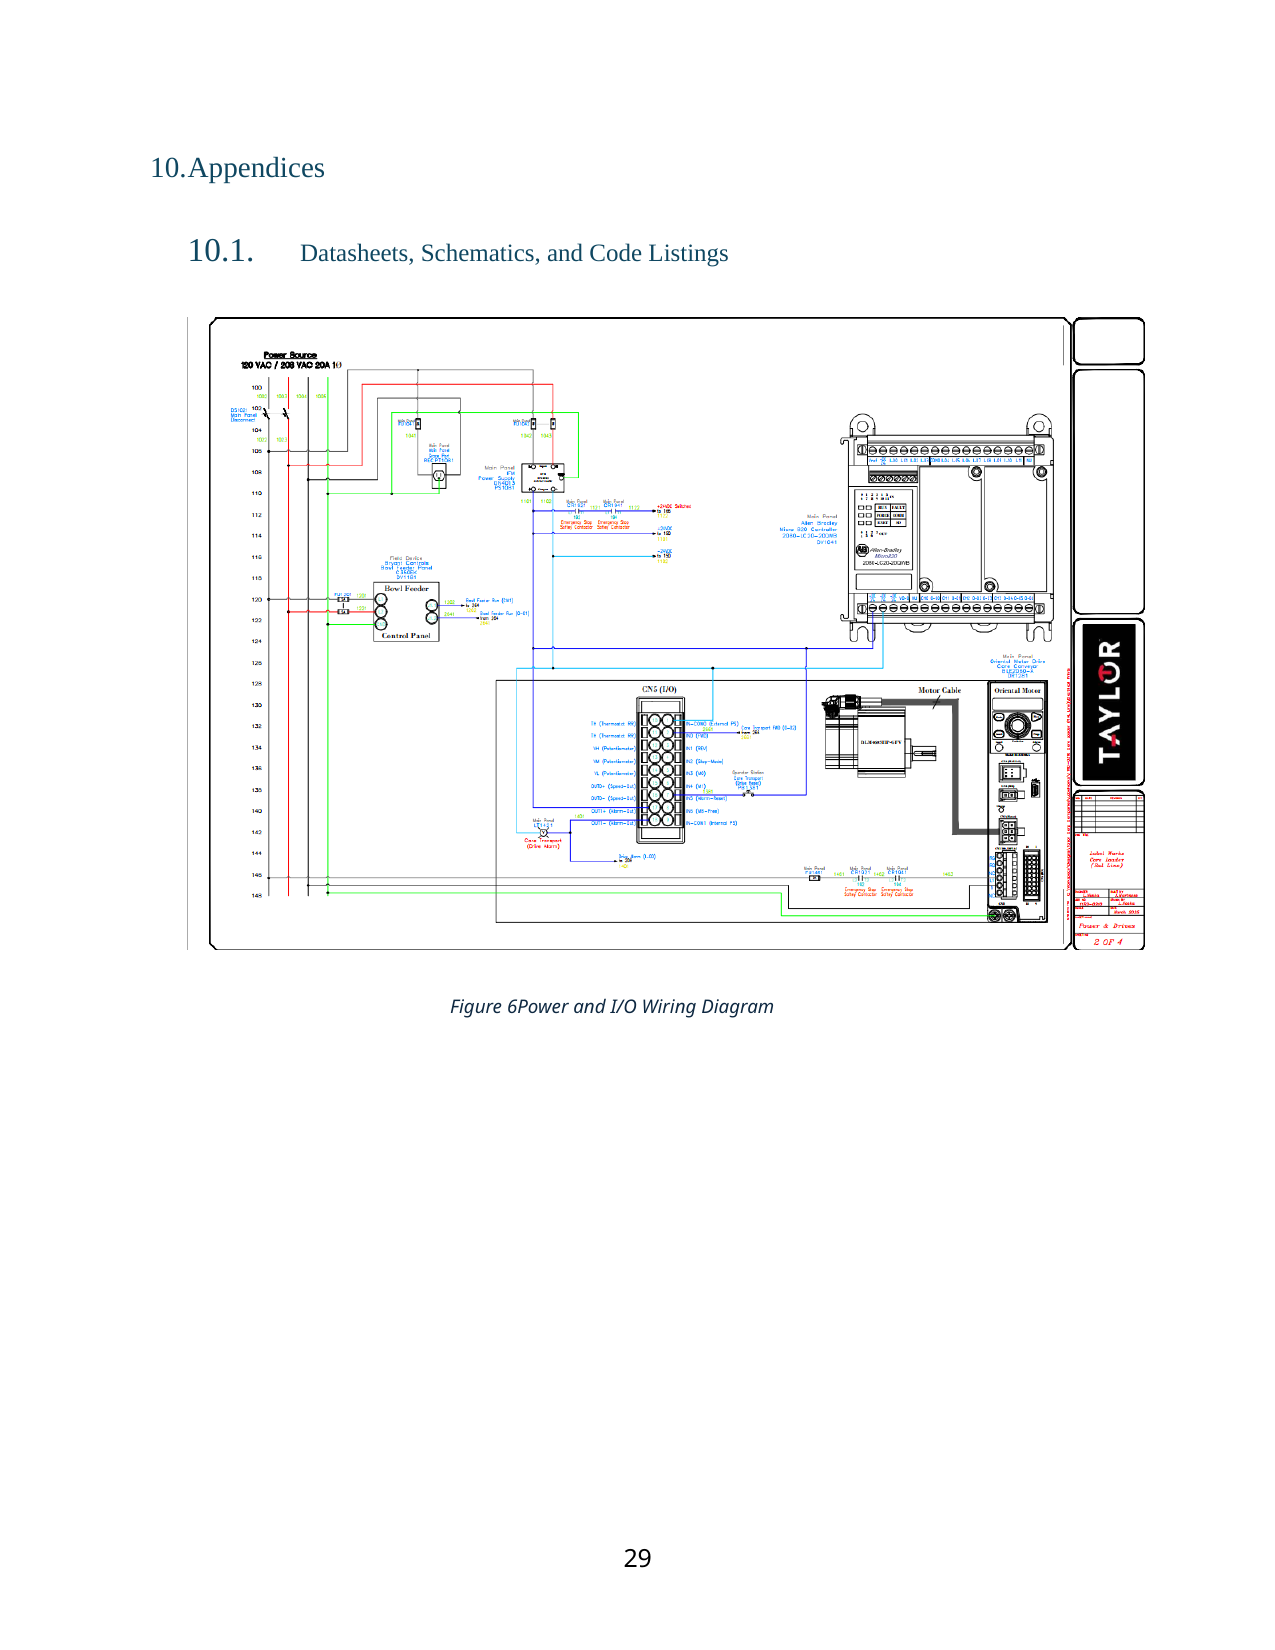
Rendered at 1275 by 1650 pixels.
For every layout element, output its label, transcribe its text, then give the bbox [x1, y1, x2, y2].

text Figure 6Power and I/O Wiring Diagram [450, 993, 1125, 1019]
picture [187, 317, 1163, 950]
subtitle Datasheets, Schematics, and Code Listings [187, 230, 1125, 269]
subtitle Appendices [150, 150, 1125, 183]
